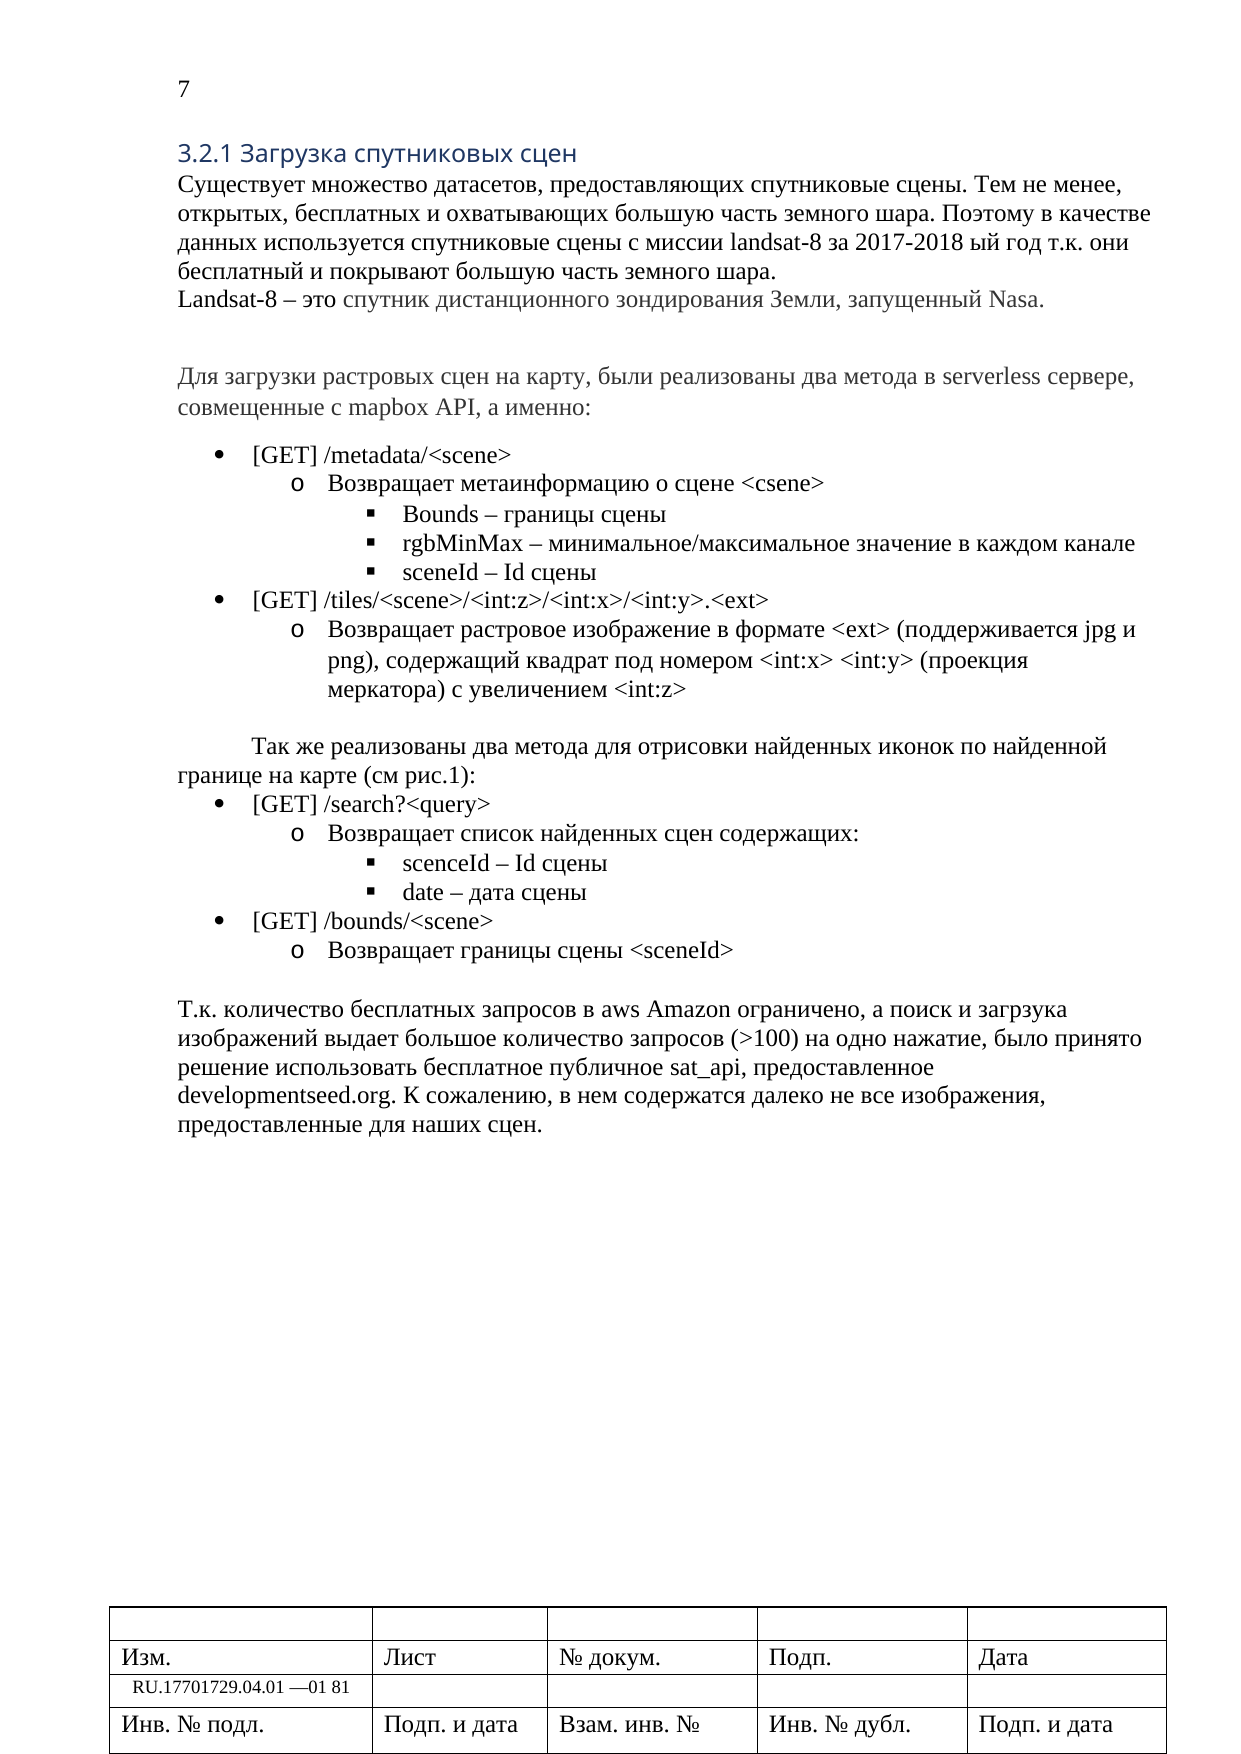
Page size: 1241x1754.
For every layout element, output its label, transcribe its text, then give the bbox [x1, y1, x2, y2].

list rgbMinMax – минимальное/максимальное значение в каждом канале [365, 528, 1152, 557]
list [GET] /search?<query> [215, 789, 1152, 818]
list Bounds – границы сцены [365, 499, 1152, 528]
list Возвращает границы сцены <sceneId> [290, 935, 1152, 966]
list [GET] /tiles/<scene>/<int:z>/<int:x>/<int:y>.<ext> [215, 586, 1152, 614]
list [GET] /bounds/<scene> [215, 906, 1152, 935]
text Существует множество датасетов, предоставляющих спутниковые сцены. Тем не менее, открытых, бесплатных и охватывающих большую часть земного шара. Поэтому в качестве данных используется спутниковые сцены с миссии landsat-8 за 2017-2018 ый год т.к. они бесплатный и покрывают большую часть земного шара. [177, 169, 1152, 284]
list Возвращает растровое изображение в формате <ext> (поддерживается jpg и png), содержащий квадрат под номером <int:x> <int:y> (проекция меркатора) с увеличением <int:z> [290, 614, 1152, 703]
list scenceId – Id сцены [365, 848, 1152, 877]
list Возвращает метаинформацию о сцене <csene> [290, 468, 1152, 499]
list date – дата сцены [365, 877, 1152, 906]
text Landsat-8 – это спутник дистанционного зондирования Земли, запущенный Nasa. [177, 284, 1152, 313]
list sceneId – Id сцены [365, 557, 1152, 586]
text Для загрузки растровых сцен на карту, были реализованы два метода в serverless сервере, совмещенные с mapbox API, а именно: [177, 361, 1152, 421]
text Т.к. количество бесплатных запросов в aws Amazon ограничено, а поиск и загрзука изображений выдает большое количество запросов (>100) на одно нажатие, было принято решение использовать бесплатное публичное sat_api, предоставленное developmentseed.org. К сожалению, в нем содержатся далеко не все изображения, предоставленные для наших сцен. [177, 994, 1152, 1138]
text Так же реализованы два метода для отрисовки найденных иконок по найденной границе на карте (см рис.1): [177, 731, 1152, 789]
list [GET] /metadata/<scene> [215, 440, 1152, 468]
subtitle 3.2.1 Загрузка спутниковых сцен [177, 135, 1152, 169]
list Возвращает список найденных сцен содержащих: [290, 818, 1152, 848]
